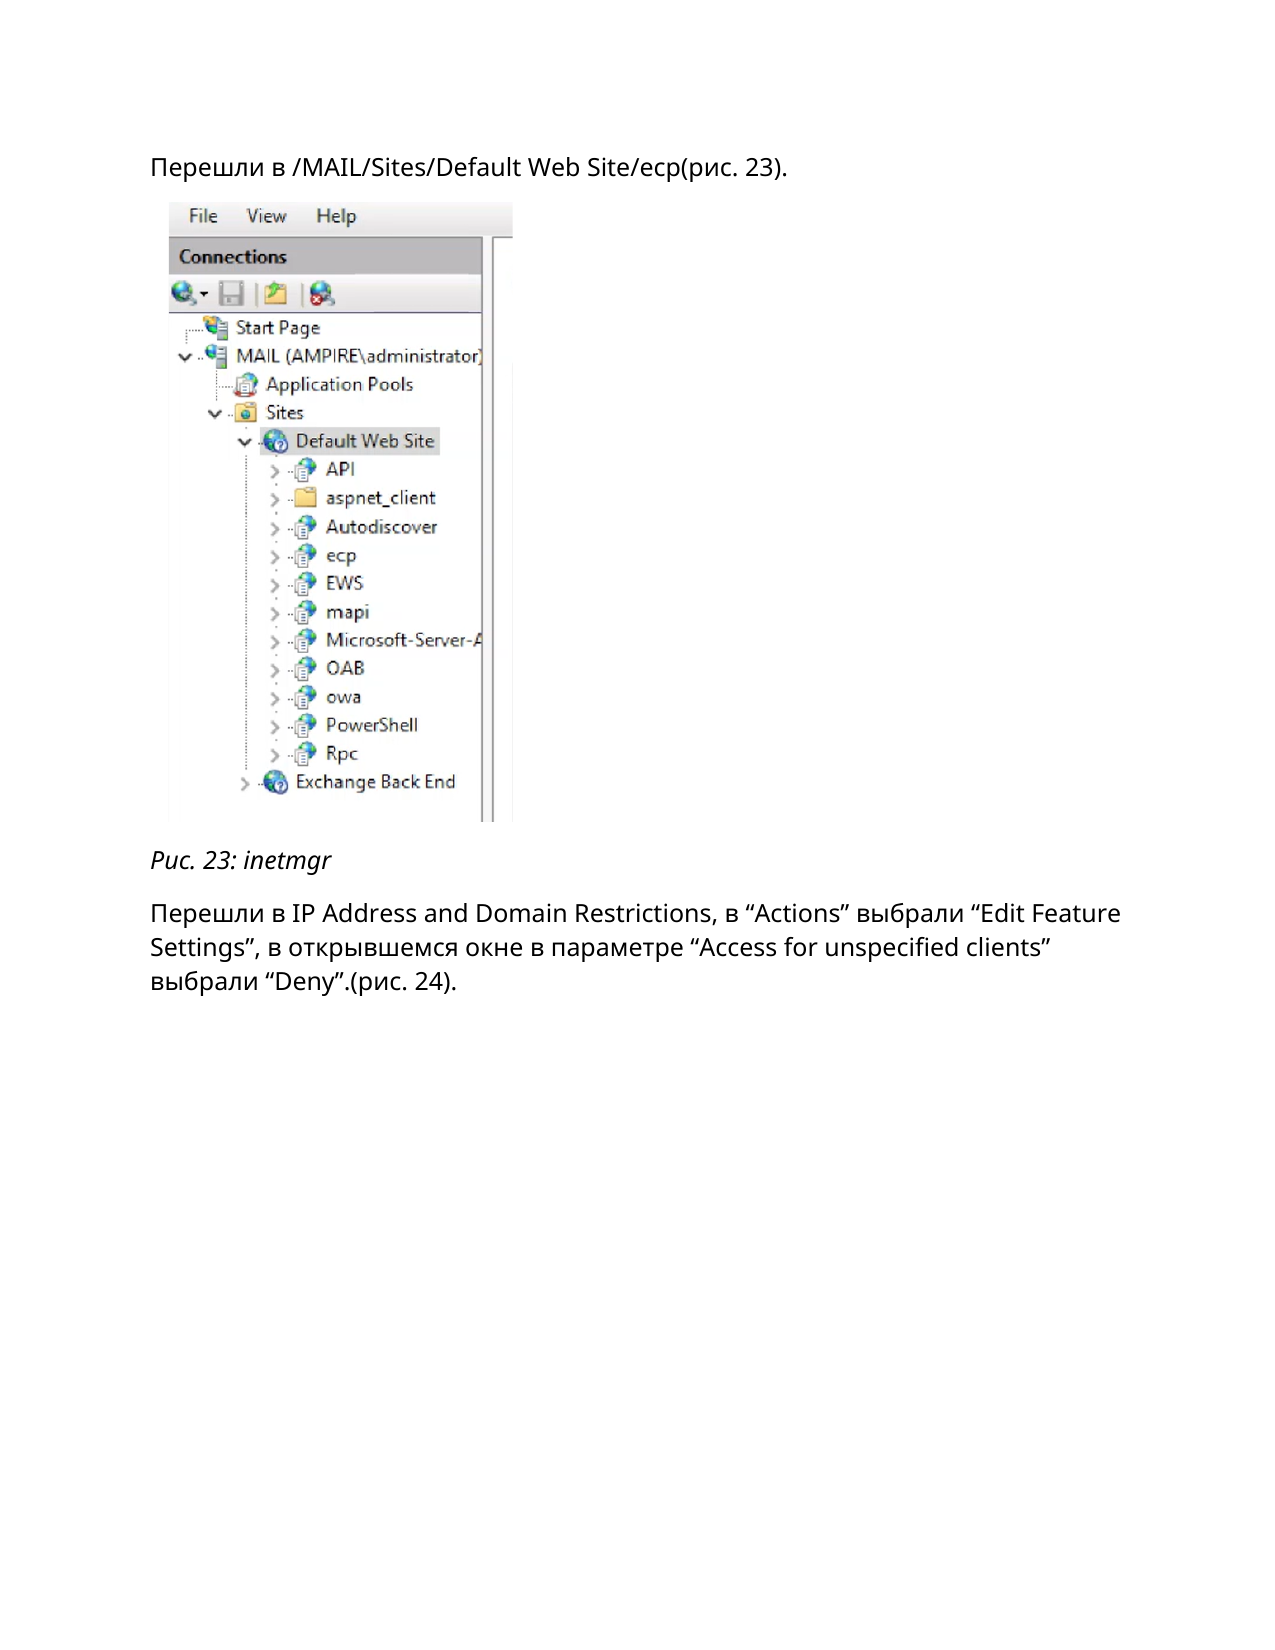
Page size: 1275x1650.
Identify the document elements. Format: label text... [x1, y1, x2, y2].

text Рис. 23: inetmgr [150, 842, 1125, 877]
picture [168, 202, 513, 822]
text Перешли в /MAIL/Sites/Default Web Site/ecp(рис. 23). [150, 150, 1125, 184]
text Перешли в IP Address and Domain Restrictions, в “Actions” выбрали “Edit Feature Settings”, в открывшемся окне в параметре “Access for unspecified clients” выбрали “Deny”.(рис. 24). [150, 895, 1125, 997]
